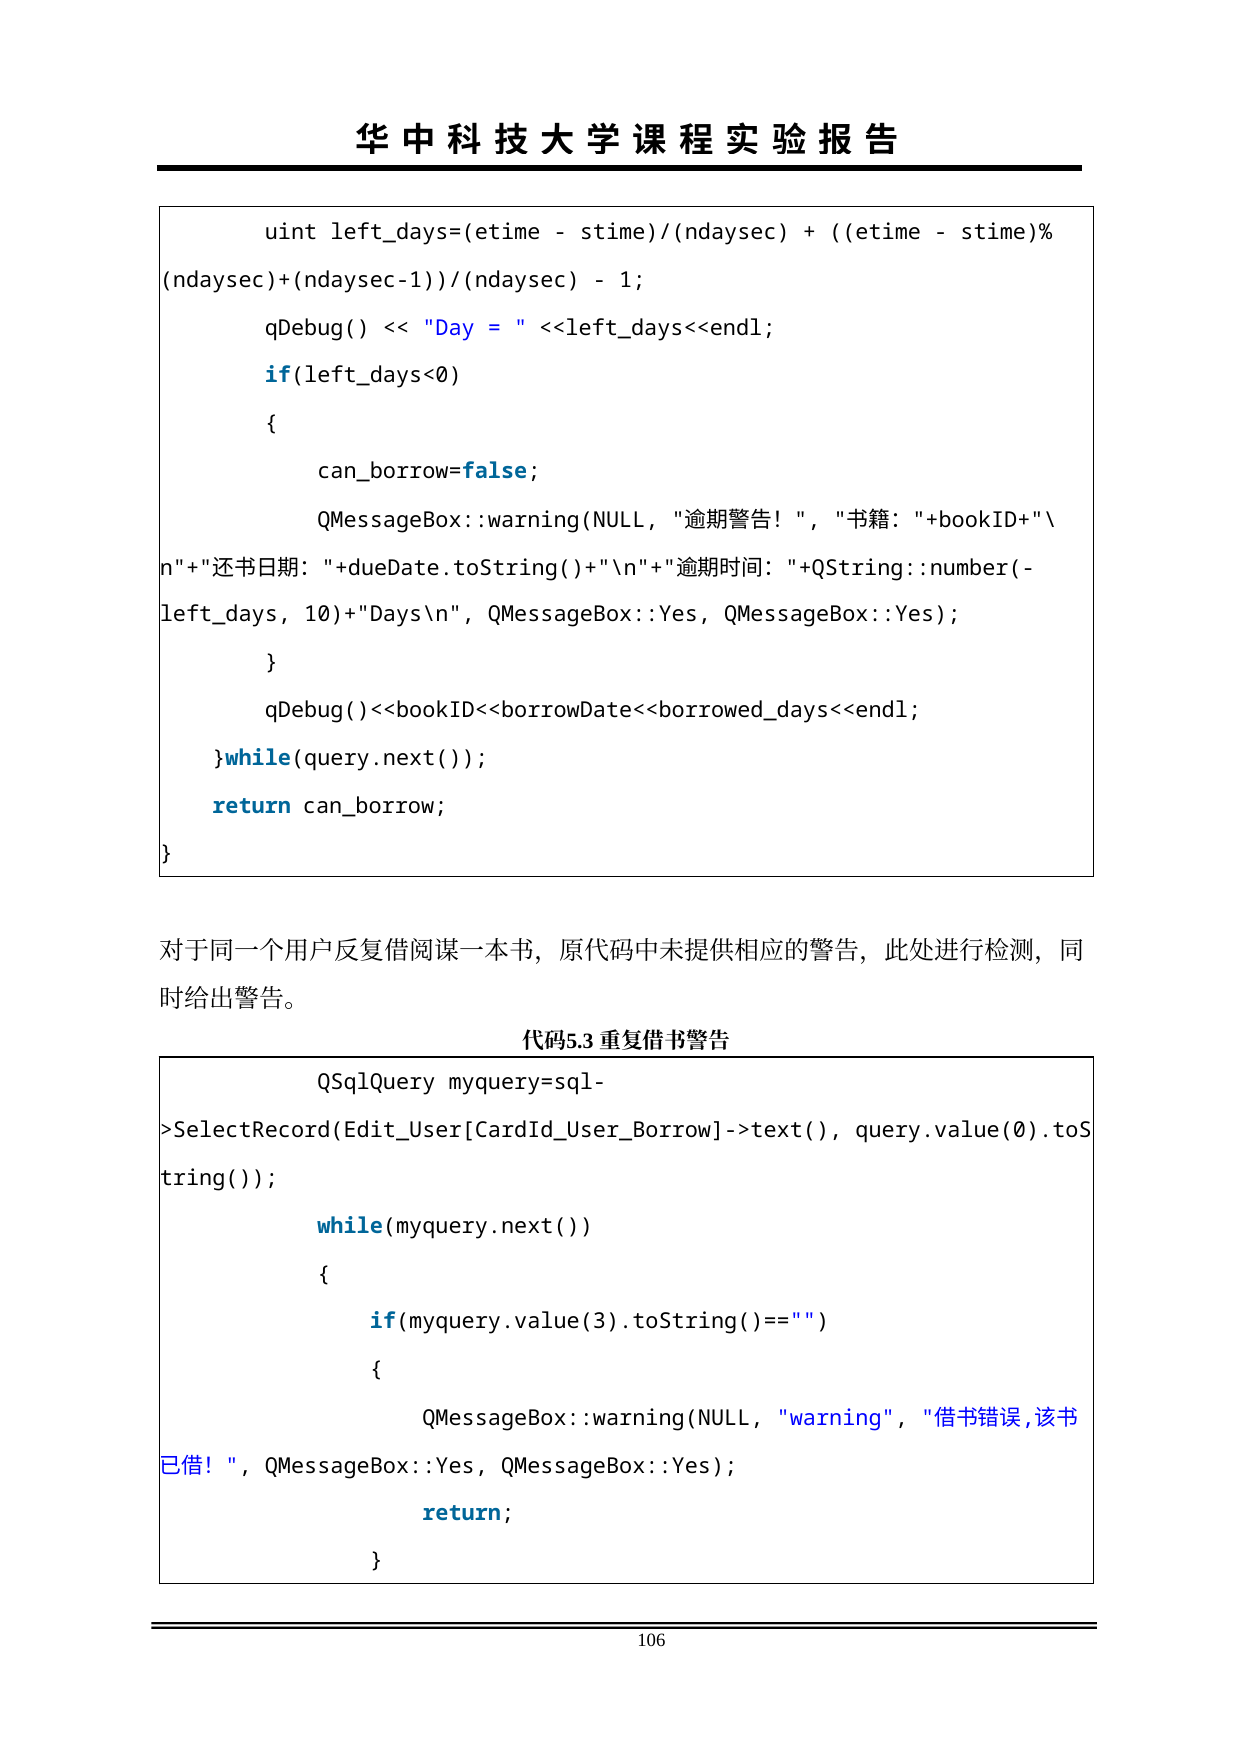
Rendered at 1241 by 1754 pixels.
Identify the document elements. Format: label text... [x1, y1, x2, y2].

text QMessageBox::warning(NULL, "warning", "借书错误,该书已借！", QMessageBox::Yes, QMessageBox::Yes); [160, 1392, 1093, 1488]
text if(myquery.value(3).toString()=="") [160, 1296, 1093, 1344]
text { [160, 398, 1093, 446]
text } [160, 1534, 1093, 1583]
text qDebug()<<bookID<<borrowDate<<borrowed_days<<endl; [160, 685, 1093, 733]
text return can_borrow; [160, 781, 1093, 827]
text QSqlQuery myquery=sql->SelectRecord(Edit_User[CardId_User_Borrow]->text(), query.value(0).toString()); [160, 1058, 1093, 1201]
text { [160, 1344, 1093, 1392]
text uint left_days=(etime - stime)/(ndaysec) + ((etime - stime)%(ndaysec)+(ndaysec-1))/(ndaysec) - 1; [160, 207, 1093, 302]
text } [160, 827, 1093, 876]
text qDebug() << "Day = " <<left_days<<endl; [160, 302, 1093, 350]
text { [160, 1249, 1093, 1296]
text QMessageBox::warning(NULL, "逾期警告！", "书籍："+bookID+"\n"+"还书日期："+dueDate.toString()+"\n"+"逾期时间："+QString::number(-left_days, 10)+"Days\n", QMessageBox::Yes, QMessageBox::Yes); [160, 494, 1093, 637]
text 对于同一个用户反复借阅谋一本书，原代码中未提供相应的警告，此处进行检测，同时给出警告。 [159, 925, 1093, 1021]
text 代码5.3 重复借书警告 [159, 1023, 1093, 1054]
text }while(query.next()); [160, 733, 1093, 781]
text can_borrow=false; [160, 446, 1093, 494]
picture [151, 1622, 1100, 1629]
text if(left_days<0) [160, 350, 1093, 398]
text while(myquery.next()) [160, 1201, 1093, 1249]
text } [160, 637, 1093, 685]
text return; [160, 1488, 1093, 1534]
